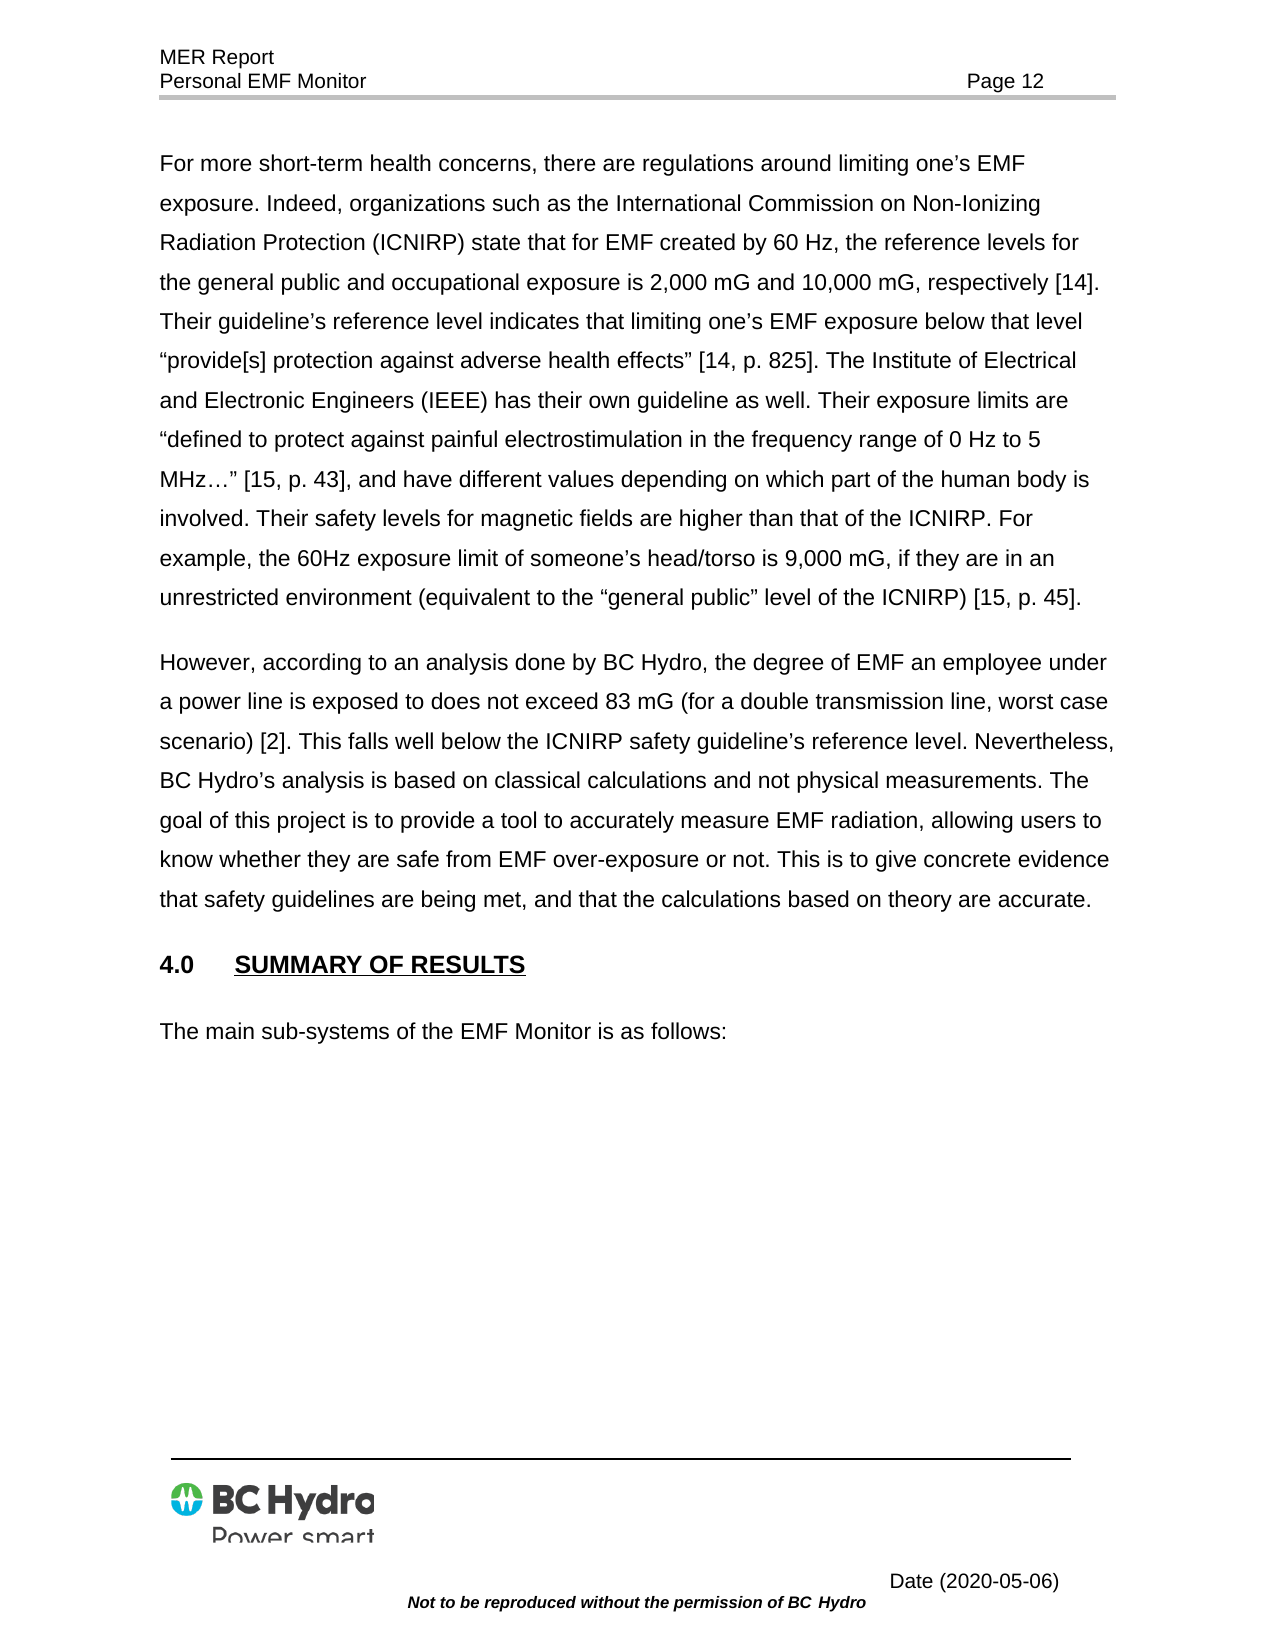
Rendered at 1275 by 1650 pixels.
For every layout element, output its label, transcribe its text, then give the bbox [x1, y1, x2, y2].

subtitle Summary of Results [159, 950, 1116, 979]
text For more short-term health concerns, there are regulations around limiting one’s EMF exposure. Indeed, organizations such as the International Commission on Non-Ionizing Radiation Protection (ICNIRP) state that for EMF created by 60 Hz, the reference levels for the general public and occupational exposure is 2,000 mG and 10,000 mG, respectively . Their guideline’s reference level indicates that limiting one’s EMF exposure below that level “provide[s] protection against adverse health effects” . The Institute of Electrical and Electronic Engineers (IEEE) has their own guideline as well. Their exposure limits are “defined to protect against painful electrostimulation in the frequency range of 0 Hz to 5 MHz…” , and have different values depending on which part of the human body is involved. Their safety levels for magnetic fields are higher than that of the ICNIRP. For example, the 60Hz exposure limit of someone’s head/torso is 9,000 mG, if they are in an unrestricted environment (equivalent to the “general public” level of the ICNIRP) . [159, 150, 1116, 611]
text The main sub-systems of the EMF Monitor is as follows: [159, 1018, 1116, 1044]
text However, according to an analysis done by BC Hydro, the degree of EMF an employee under a power line is exposed to does not exceed 83 mG (for a double transmission line, worst case scenario) . This falls well below the ICNIRP safety guideline’s reference level. Nevertheless, BC Hydro’s analysis is based on classical calculations and not physical measurements. The goal of this project is to provide a tool to accurately measure EMF radiation, allowing users to know whether they are safe from EMF over-exposure or not. This is to give concrete evidence that safety guidelines are being met, and that the calculations based on theory are accurate. [159, 649, 1116, 912]
